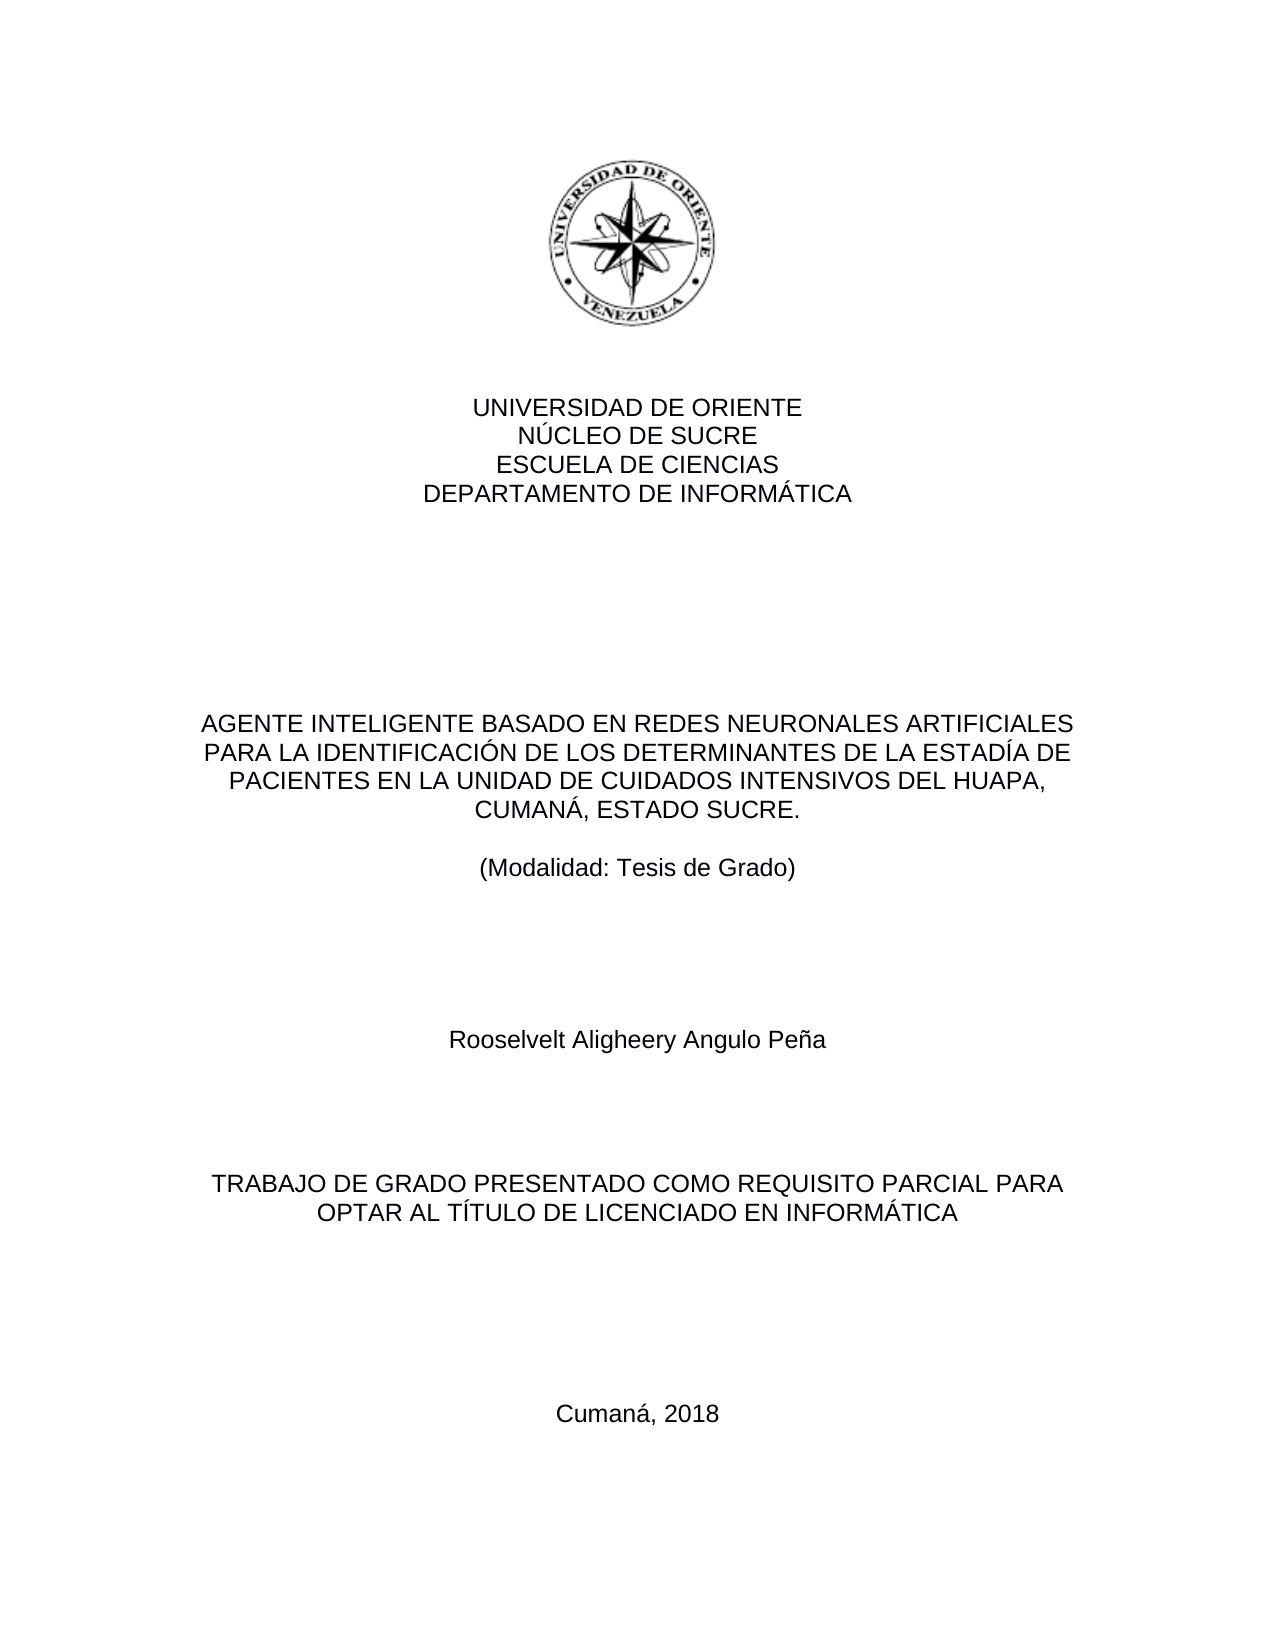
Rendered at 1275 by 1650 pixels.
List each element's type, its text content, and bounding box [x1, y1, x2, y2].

text NÚCLEO DE SUCRE [177, 421, 1098, 450]
text DEPARTAMENTO DE INFORMÁTICA [177, 479, 1098, 508]
text (Modalidad: Tesis de Grado) [177, 853, 1098, 881]
text ESCUELA DE CIENCIAS [177, 450, 1098, 479]
text TRABAJO DE GRADO PRESENTADO COMO REQUISITO PARCIAL PARA OPTAR AL TÍTULO DE LICENCIADO EN INFORMÁTICA [177, 1169, 1098, 1226]
text UNIVERSIDAD DE ORIENTE [177, 393, 1098, 421]
text AGENTE INTELIGENTE BASADO EN REDES NEURONALES ARTIFICIALES PARA LA IDENTIFICACIÓN DE LOS DETERMINANTES DE LA ESTADÍA DE PACIENTES EN LA UNIDAD DE CUIDADOS INTENSIVOS DEL HUAPA, [177, 709, 1098, 795]
picture [543, 147, 732, 335]
text Rooselvelt Aligheery Angulo Peña [177, 1025, 1098, 1054]
text Cumaná, 2018 [177, 1399, 1098, 1428]
text CUMANÁ, ESTADO SUCRE. [177, 795, 1098, 824]
